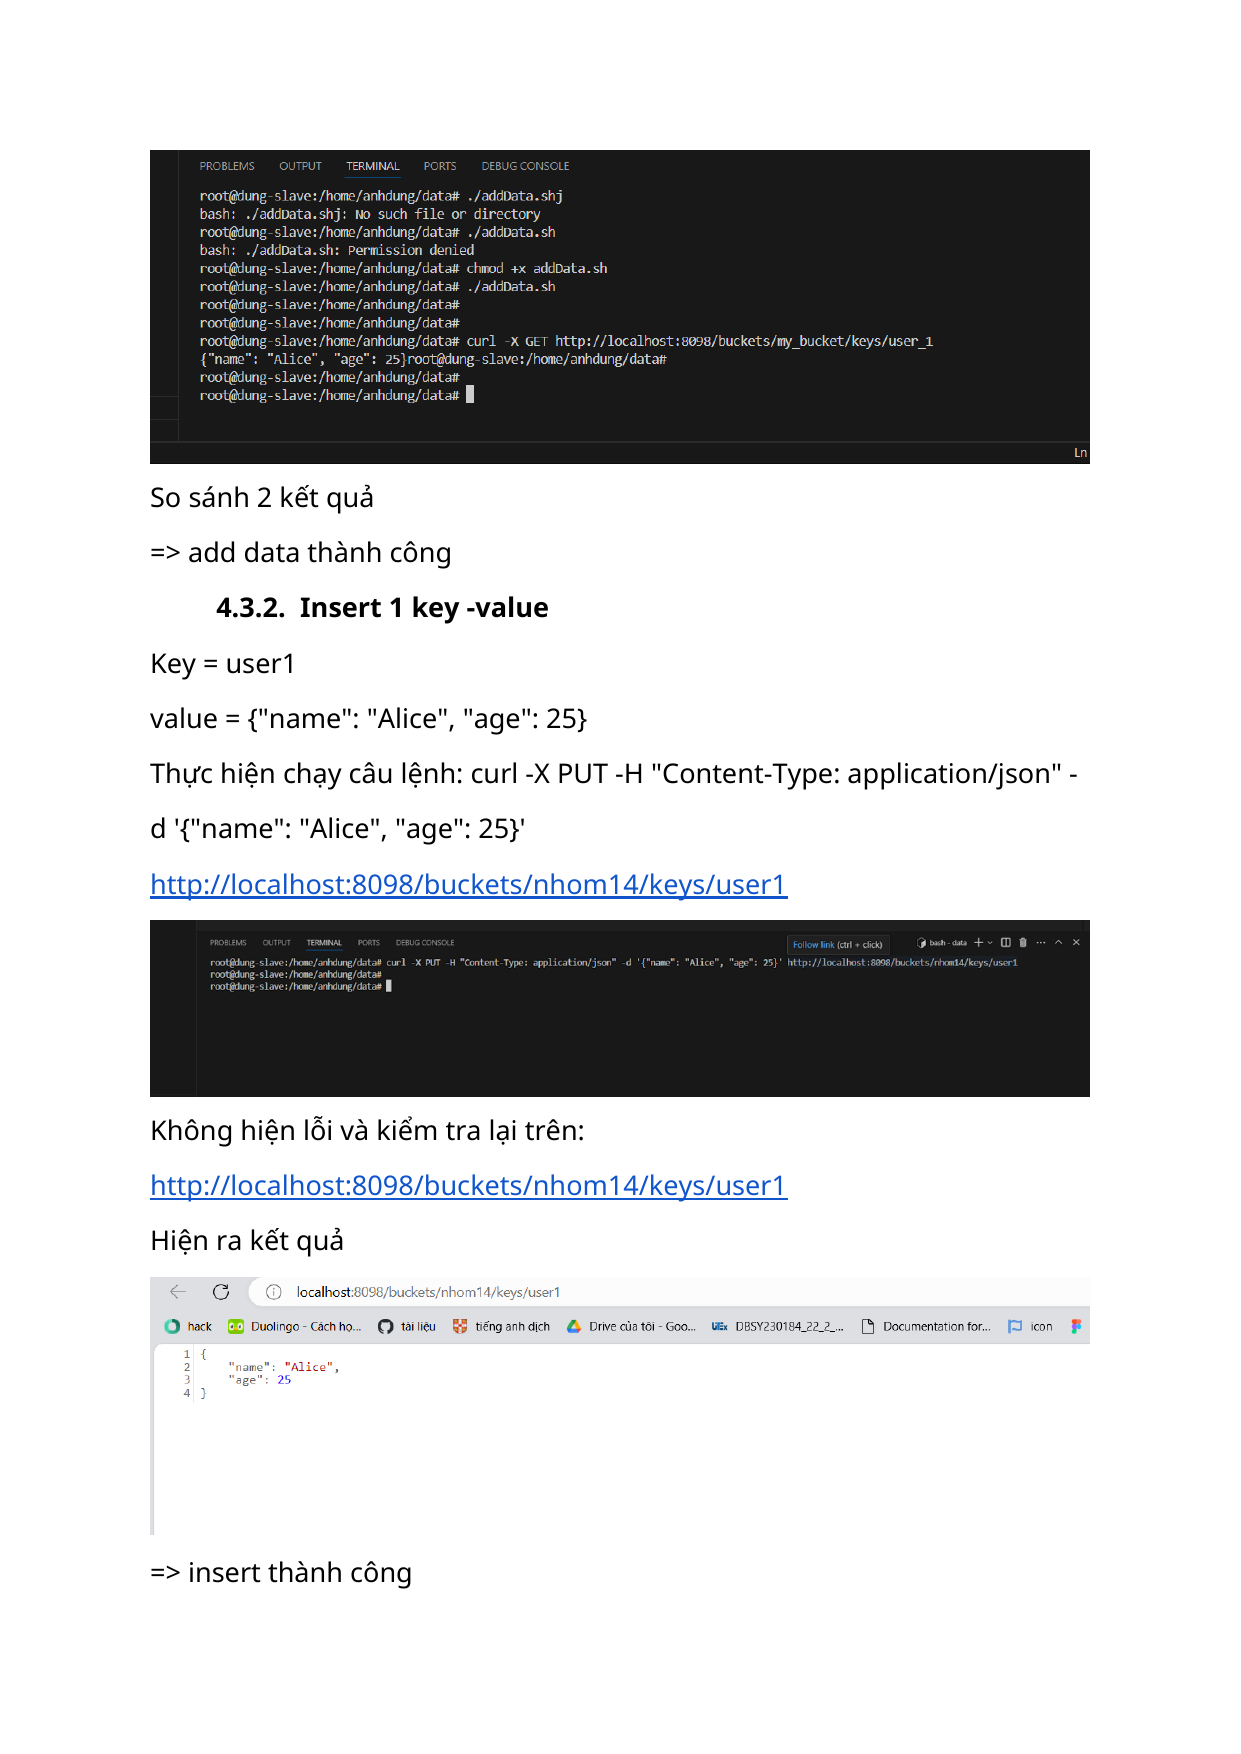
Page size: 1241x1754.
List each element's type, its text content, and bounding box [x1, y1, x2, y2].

text Không hiện lỗi và kiểm tra lại trên: http://localhost:8098/buckets/nhom14/keys/user1 [150, 1111, 1090, 1203]
text => insert thành công [150, 1535, 1090, 1590]
text value = {"name": "Alice", "age": 25} [150, 699, 1090, 736]
list Insert 1 key -value [216, 589, 1090, 626]
picture [150, 1277, 1090, 1535]
text So sánh 2 kết quả [150, 478, 1090, 515]
text Thực hiện chạy câu lệnh: curl -X PUT -H "Content-Type: application/json" -d '{"name": "Alice", "age": 25}' http://localhost:8098/buckets/nhom14/keys/user1 [150, 755, 1090, 902]
text => add data thành công [150, 533, 1090, 570]
picture [150, 920, 1090, 1097]
text Key = user1 [150, 644, 1090, 681]
text Hiện ra kết quả [150, 1222, 1090, 1259]
picture [150, 150, 1090, 464]
